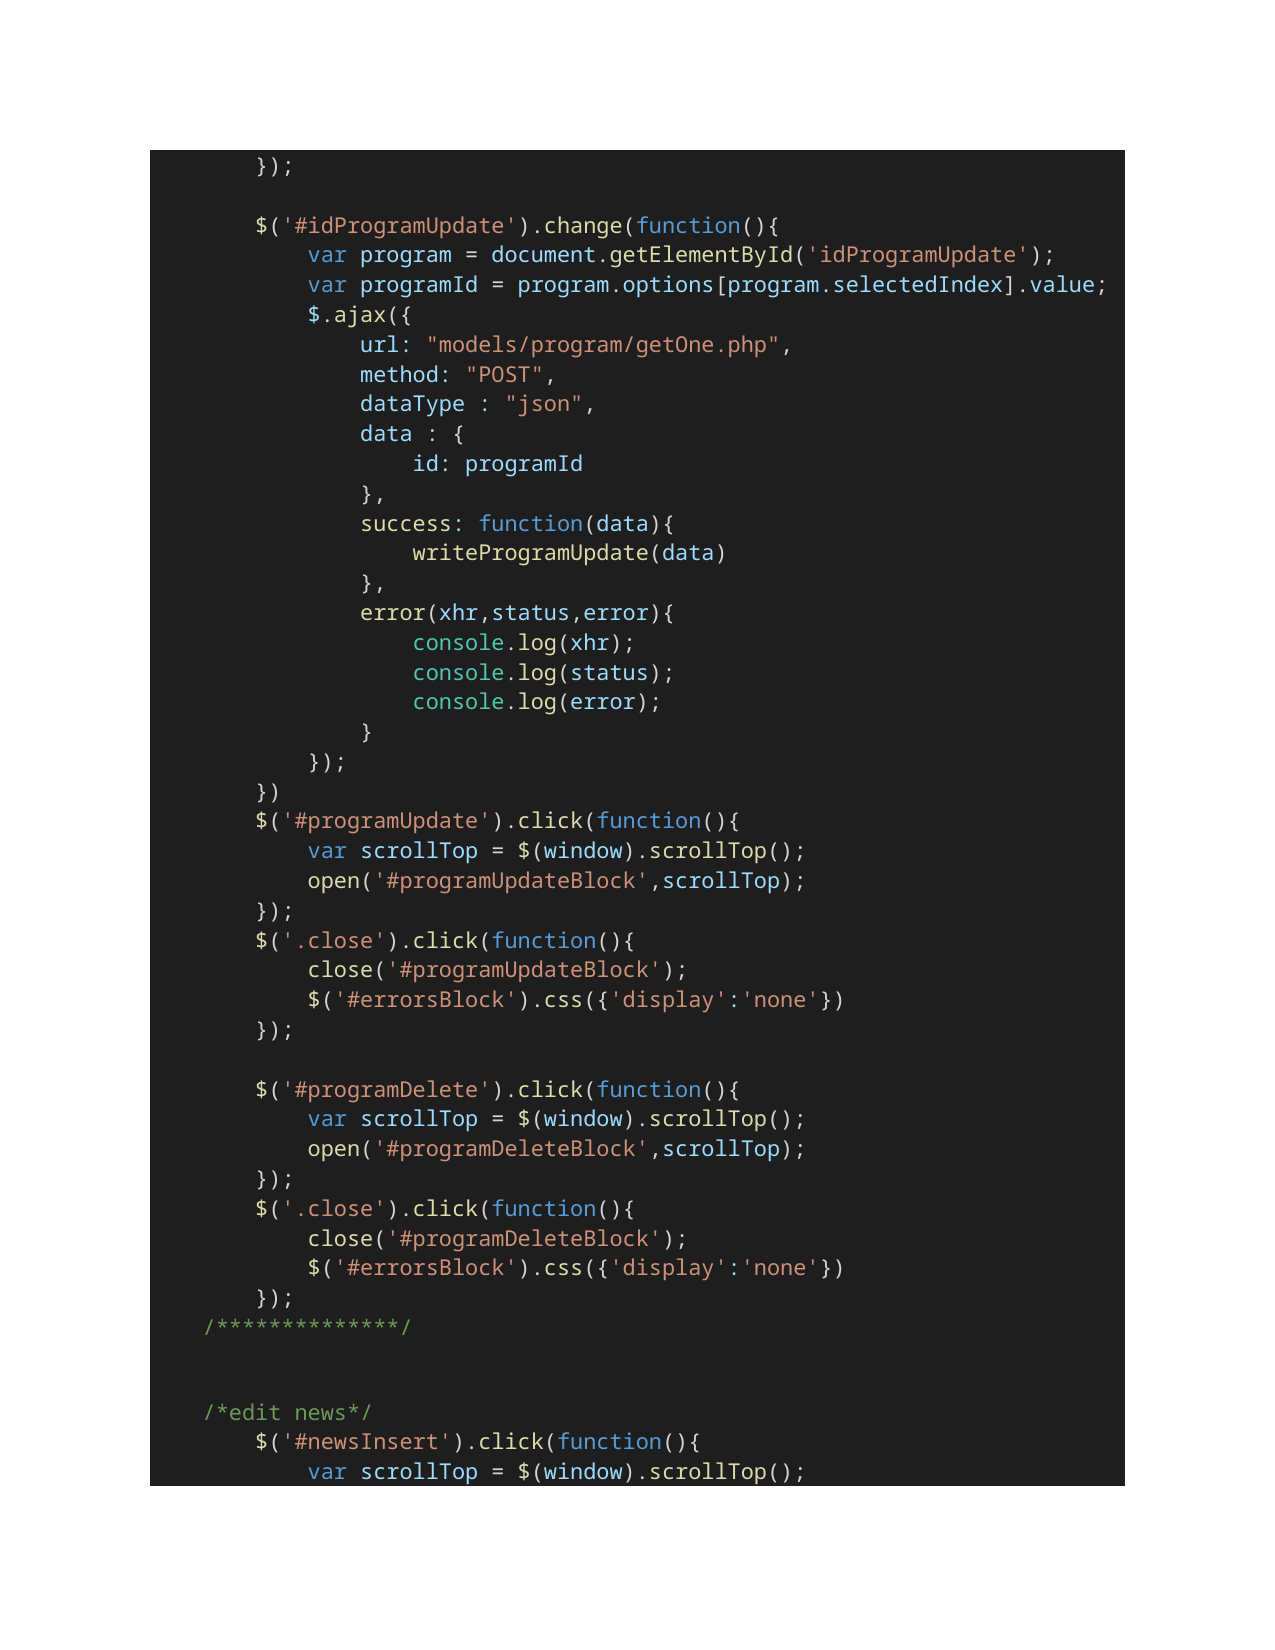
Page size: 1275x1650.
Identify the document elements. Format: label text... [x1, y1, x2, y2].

text data : { [150, 418, 1125, 448]
text console.log(status); [150, 656, 1125, 686]
text } [150, 716, 1125, 746]
text var programId = program.options[program.selectedIndex].value; [150, 269, 1125, 299]
text $.ajax({ [150, 299, 1125, 329]
text $('#idProgramUpdate').change(function(){ [150, 209, 1125, 239]
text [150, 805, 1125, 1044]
text console.log(error); [150, 686, 1125, 716]
text console.log(xhr); [150, 627, 1125, 656]
text }) [150, 776, 1125, 805]
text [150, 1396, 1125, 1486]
text error(xhr,status,error){ [150, 597, 1125, 627]
text writeProgramUpdate(data) [150, 537, 1125, 567]
text url: "models/program/getOne.php", [150, 329, 1125, 358]
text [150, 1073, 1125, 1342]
text }, [150, 478, 1125, 507]
text method: "POST", [150, 358, 1125, 388]
text success: function(data){ [150, 507, 1125, 537]
text var program = document.getElementById('idProgramUpdate'); [150, 239, 1125, 269]
text }); [150, 746, 1125, 776]
text }); [150, 150, 1125, 180]
text id: programId [150, 448, 1125, 478]
text }, [150, 567, 1125, 597]
text dataType : "json", [150, 388, 1125, 418]
